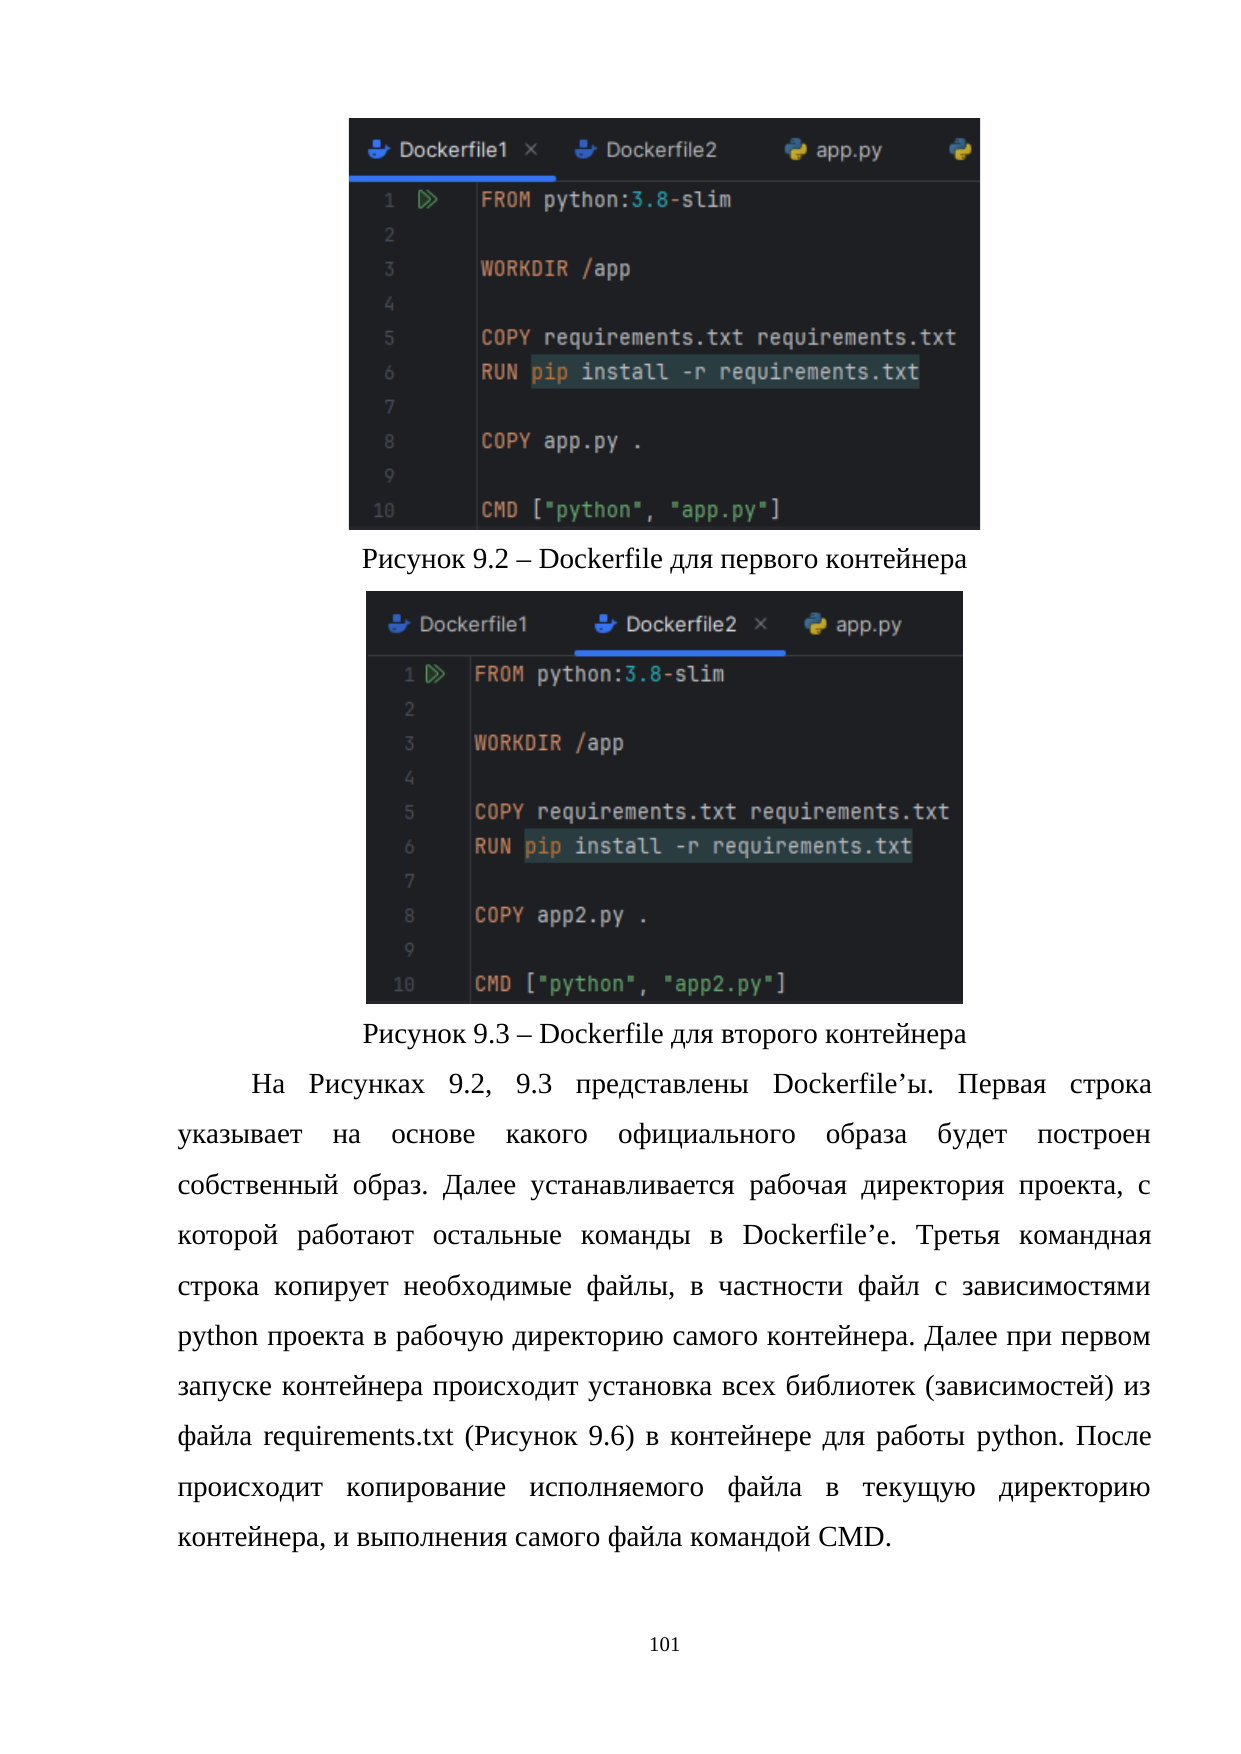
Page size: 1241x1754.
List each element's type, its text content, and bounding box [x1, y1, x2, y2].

text Рисунок 9.2 – Dockerfile для первого контейнера [177, 541, 1152, 575]
picture [366, 591, 963, 1004]
text На Рисунках 9.2, 9.3 представлены Dockerfile’ы. Первая строка указывает на основе какого официального образа будет построен собственный образ. Далее устанавливается рабочая директория проекта, с которой работают остальные команды в Dockerfile’е. Третья командная строка копирует необходимые файлы, в частности файл с зависимостями python проекта в рабочую директорию самого контейнера. Далее при первом запуске контейнера происходит установка всех библиотек (зависимостей) из файла requirements.txt (Рисунок 9.6) в контейнере для работы python. После происходит копирование исполняемого файла в текущую директорию контейнера, и выполнения самого файла командой CMD. [177, 1066, 1152, 1553]
text Рисунок 9.3 – Dockerfile для второго контейнера [177, 1016, 1152, 1049]
picture [348, 118, 980, 530]
